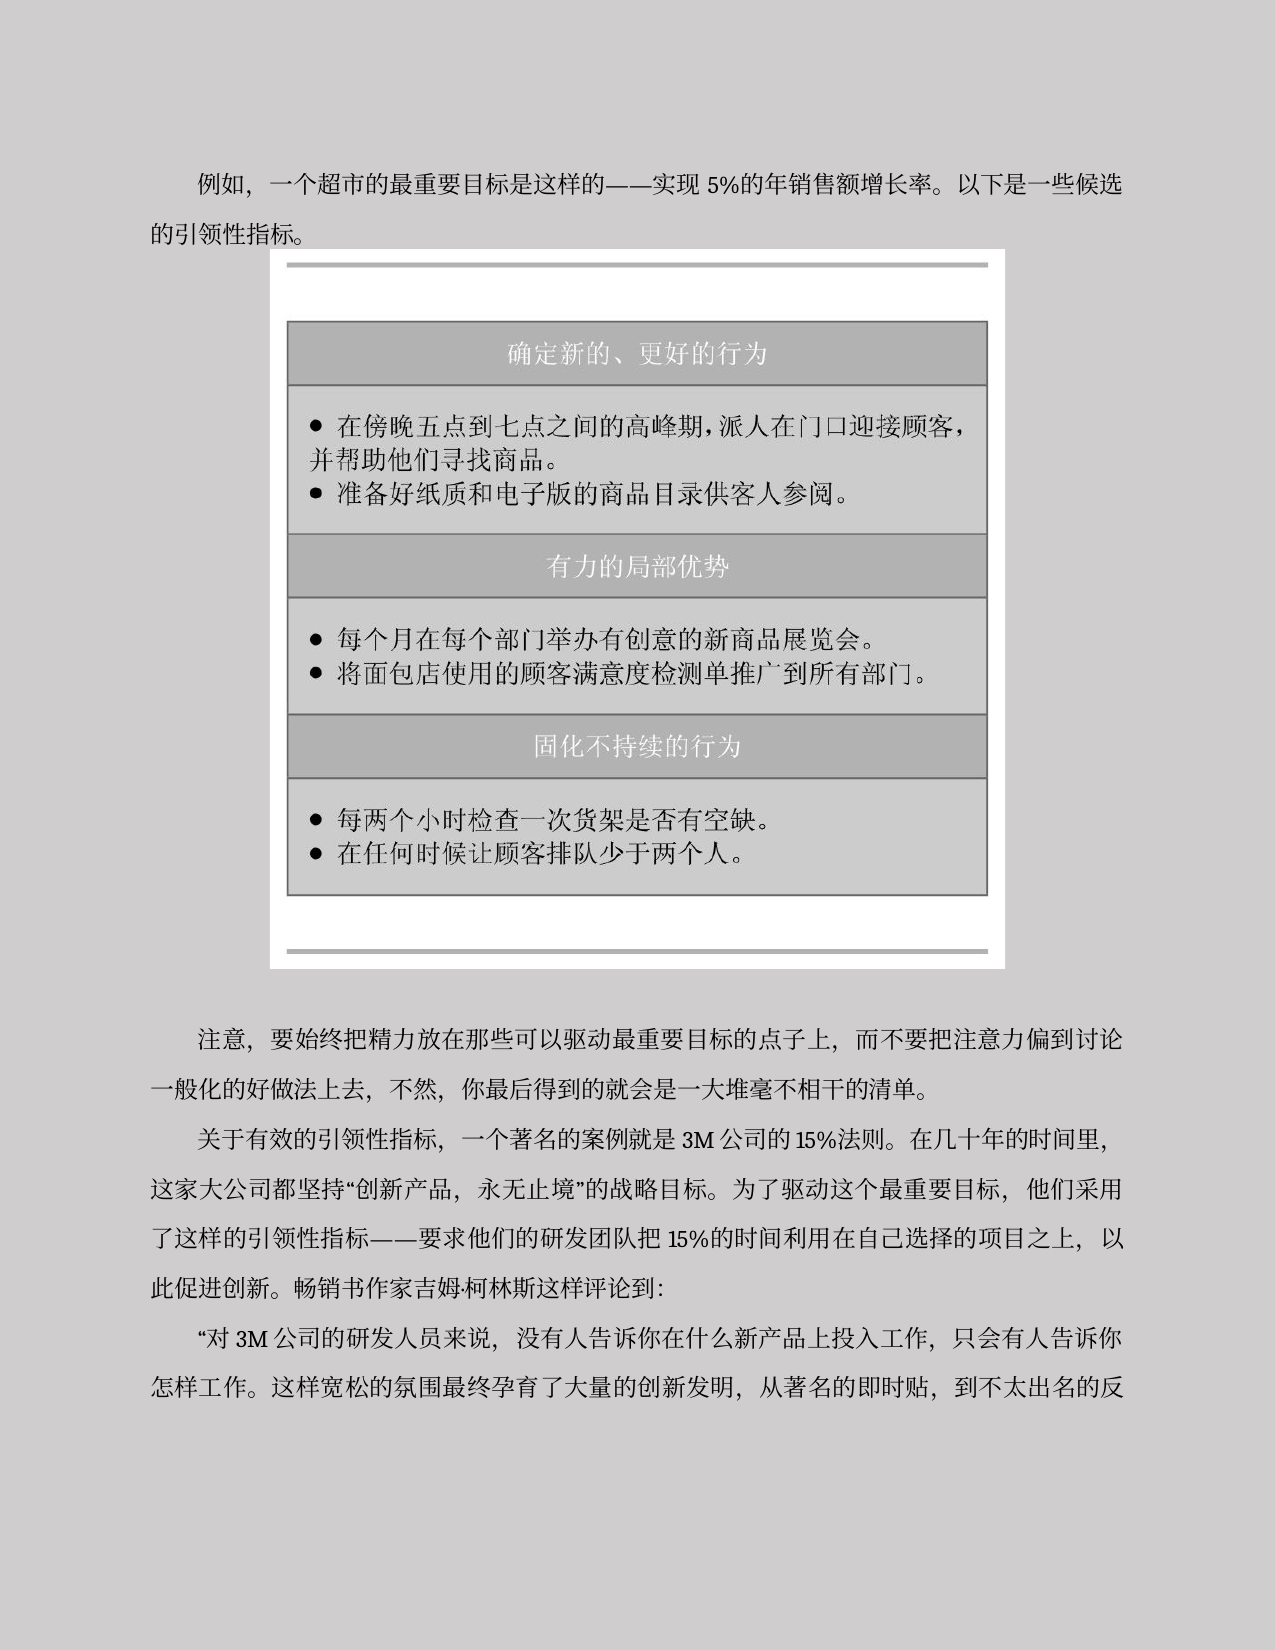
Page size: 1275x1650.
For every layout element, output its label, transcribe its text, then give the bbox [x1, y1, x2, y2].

text 关于有效的引领性指标，一个著名的案例就是3M公司的15%法则。在几十年的时间里，这家大公司都坚持“创新产品，永无止境”的战略目标。为了驱动这个最重要目标，他们采用了这样的引领性指标——要求他们的研发团队把15%的时间利用在自己选择的项目之上，以此促进创新。畅销书作家吉姆·柯林斯这样评论到： [150, 1105, 1125, 1303]
picture [269, 249, 1006, 969]
text 例如，一个超市的最重要目标是这样的——实现5%的年销售额增长率。以下是一些候选的引领性指标。 [150, 150, 1125, 249]
text 注意，要始终把精力放在那些可以驱动最重要目标的点子上，而不要把注意力偏到讨论一般化的好做法上去，不然，你最后得到的就会是一大堆毫不相干的清单。 [150, 1005, 1125, 1105]
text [150, 1303, 1125, 1403]
